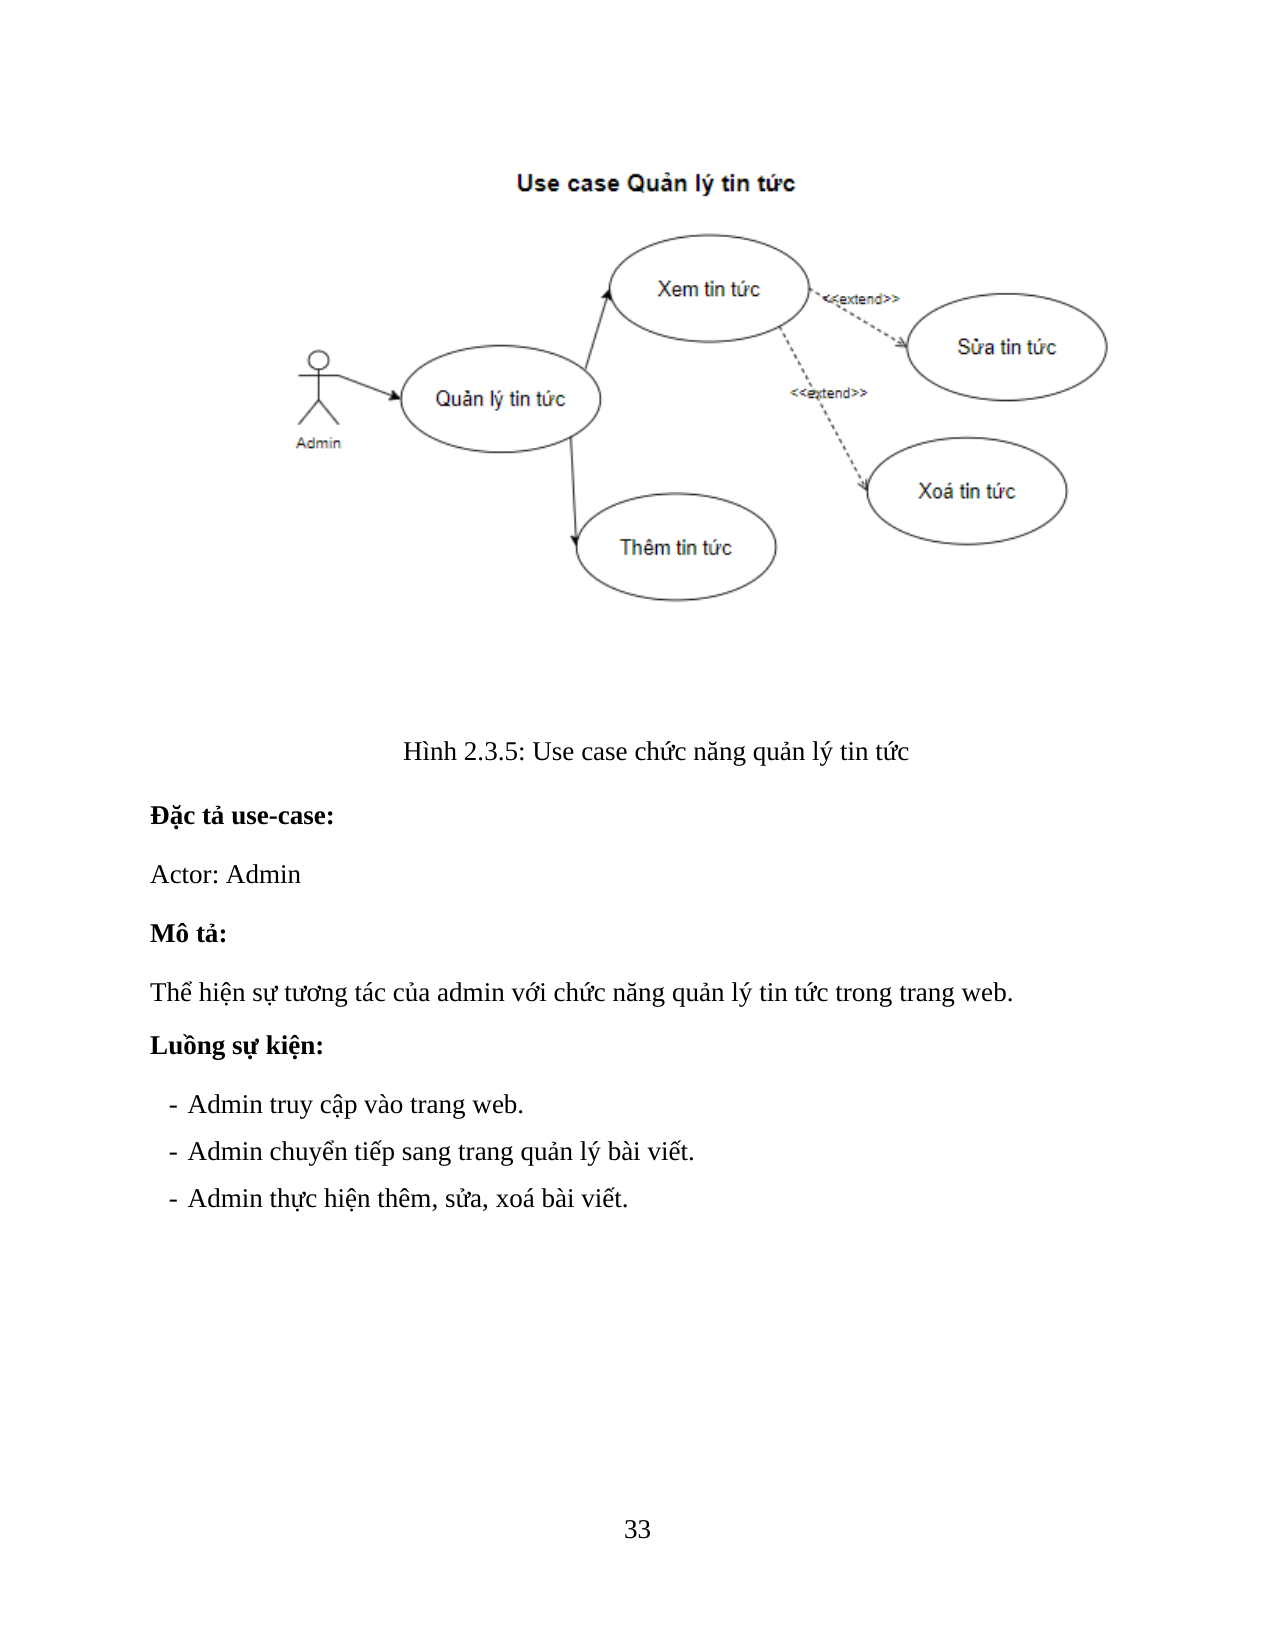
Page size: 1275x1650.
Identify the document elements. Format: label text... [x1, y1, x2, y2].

list Admin truy cập vào trang web. [169, 1088, 1125, 1119]
text Luồng sự kiện: [150, 1029, 1125, 1060]
text Đặc tả use-case: [150, 799, 1125, 830]
text Actor: Admin [150, 858, 1125, 889]
text Thể hiện sự tương tác của admin với chức năng quản lý tin tức trong trang web. [150, 976, 1125, 1007]
list Admin chuyển tiếp sang trang quản lý bài viết. [169, 1135, 1125, 1166]
picture [190, 132, 1122, 704]
text Hình 2.3.5: Use case chức năng quản lý tin tức [187, 736, 1125, 767]
text Mô tả: [150, 917, 1125, 948]
list Admin thực hiện thêm, sửa, xoá bài viết. [169, 1182, 1125, 1213]
